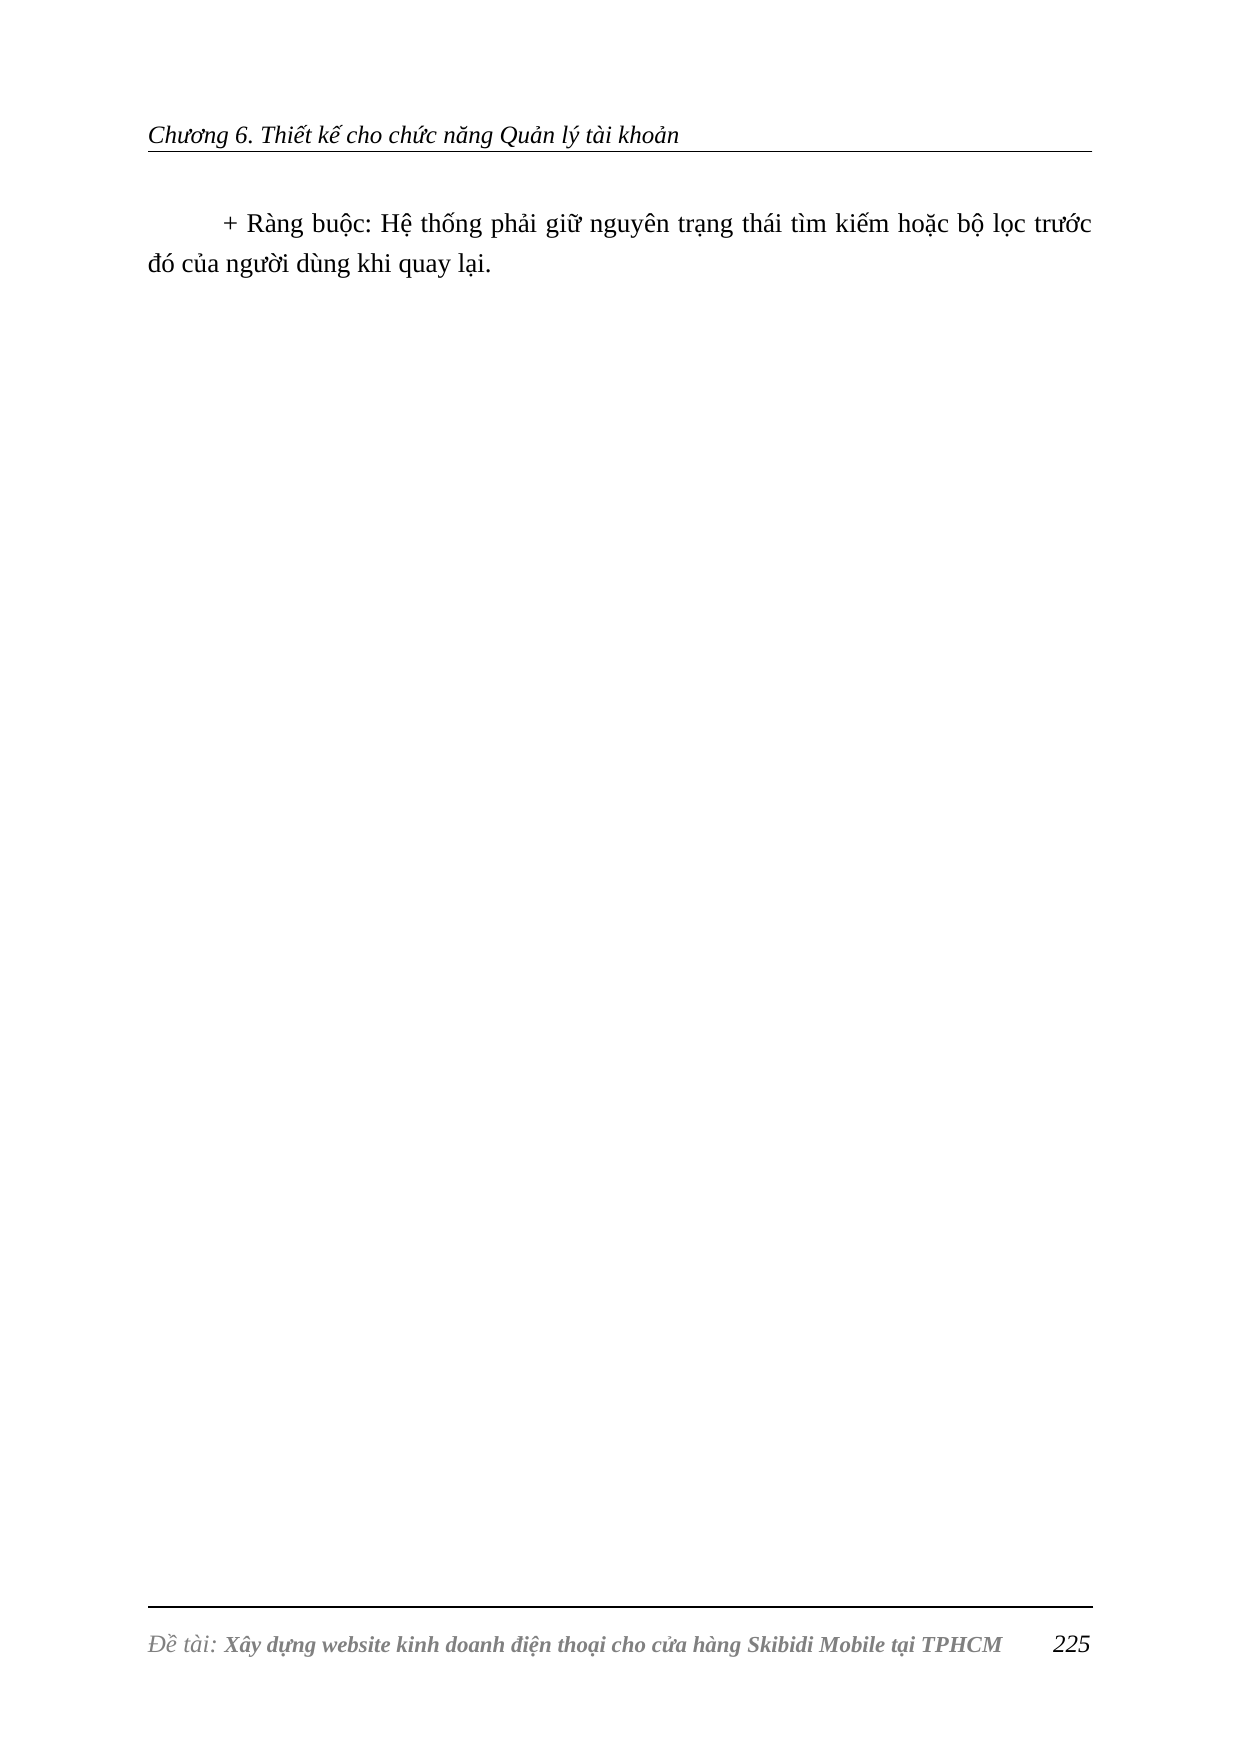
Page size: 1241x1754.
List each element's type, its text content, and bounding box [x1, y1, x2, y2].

text + Ràng buộc: Hệ thống phải giữ nguyên trạng thái tìm kiếm hoặc bộ lọc trước đó của người dùng khi quay lại. [148, 207, 1092, 278]
